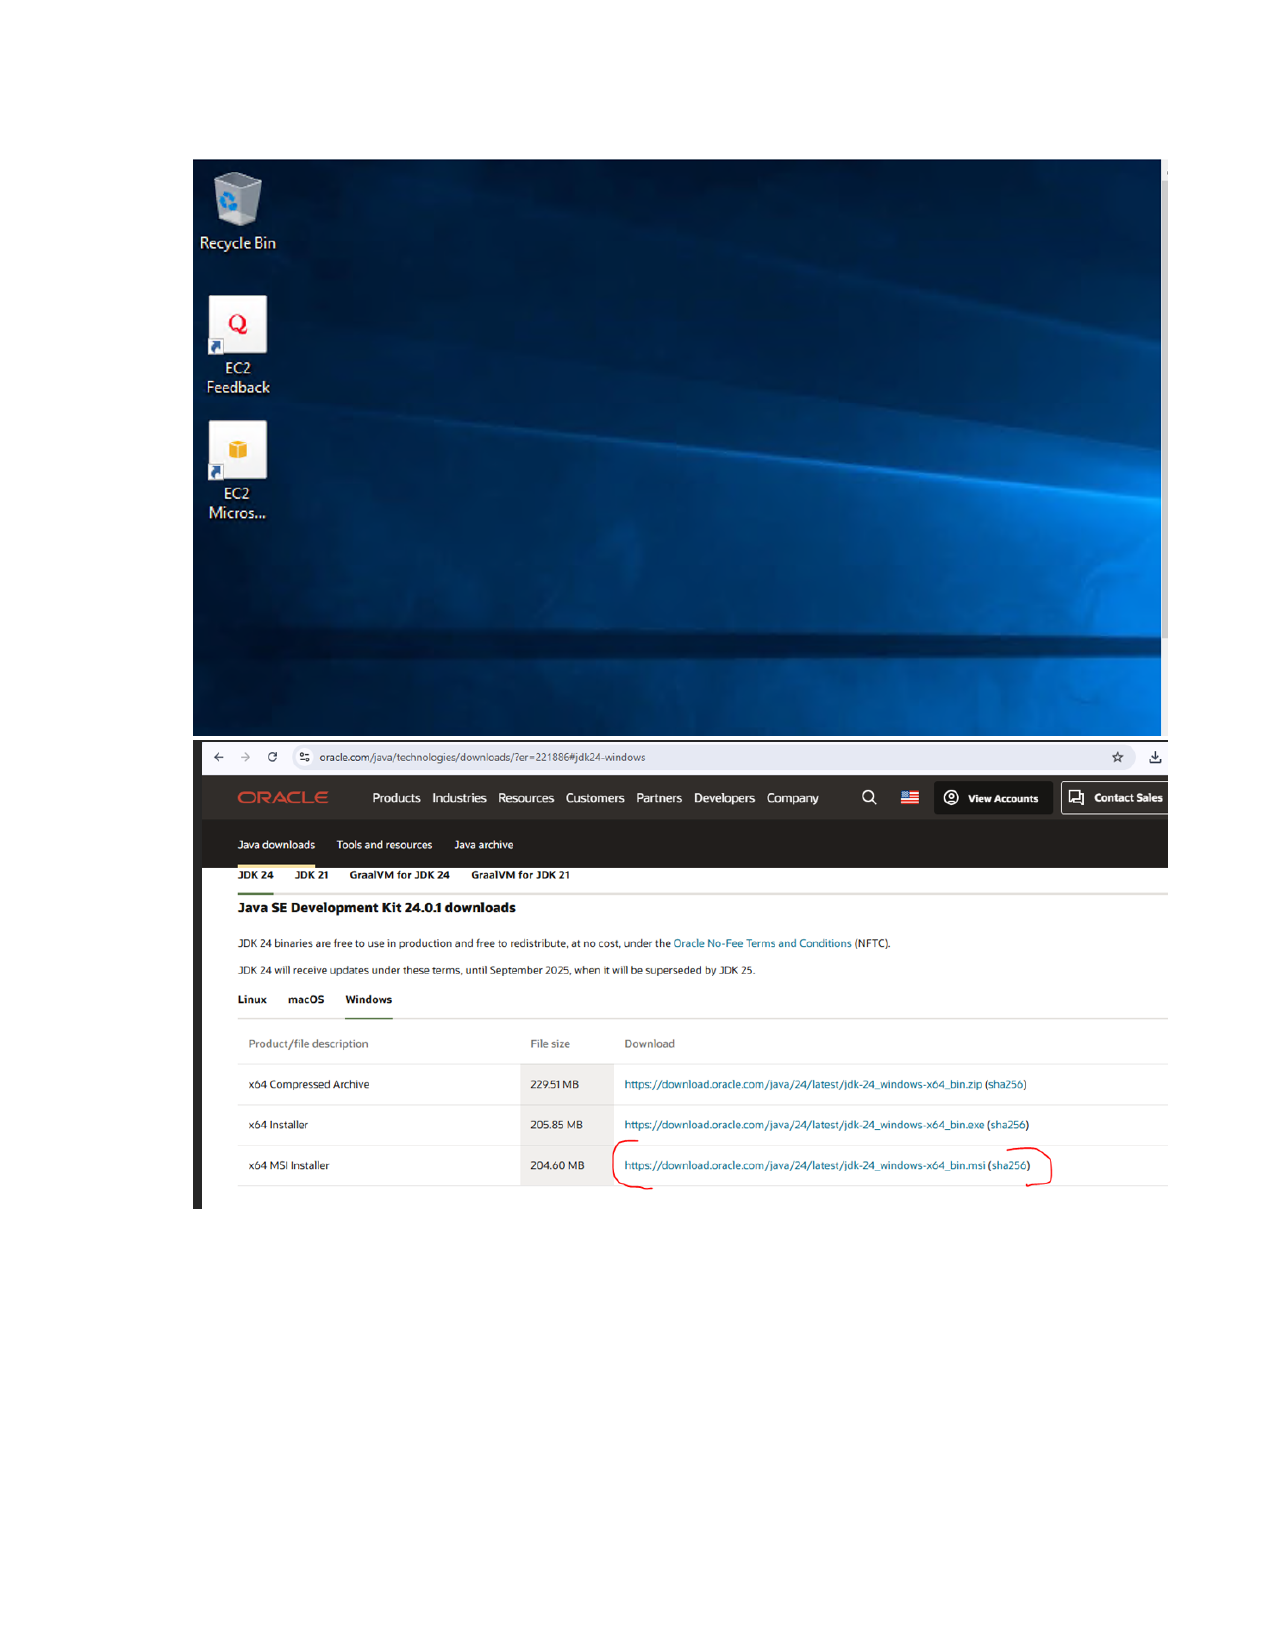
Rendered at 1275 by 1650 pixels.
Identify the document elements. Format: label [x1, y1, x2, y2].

picture [193, 740, 1168, 1209]
picture [193, 150, 1168, 736]
